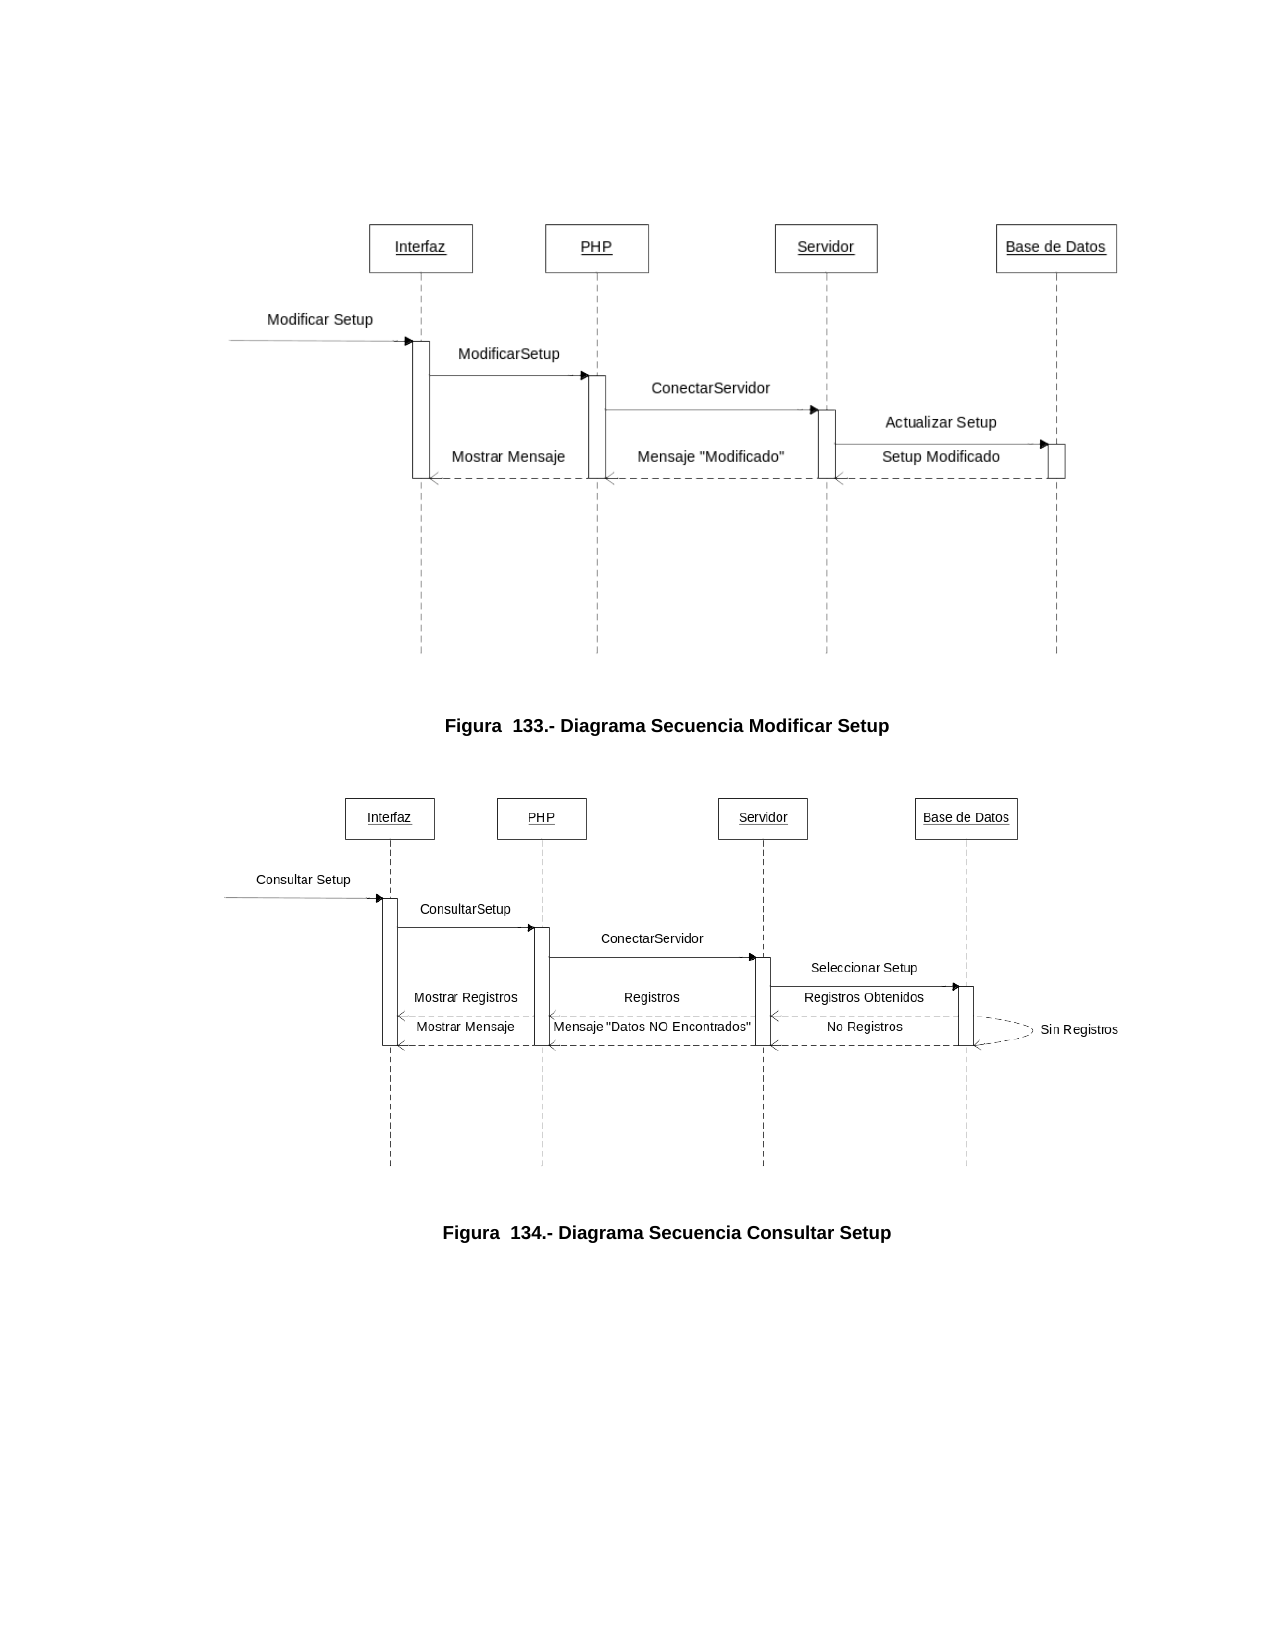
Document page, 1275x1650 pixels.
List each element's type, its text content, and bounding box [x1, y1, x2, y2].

text Figura 134.- Diagrama Secuencia Consultar Setup [177, 1222, 1157, 1244]
text Figura 133.- Diagrama Secuencia Modificar Setup [177, 715, 1157, 737]
